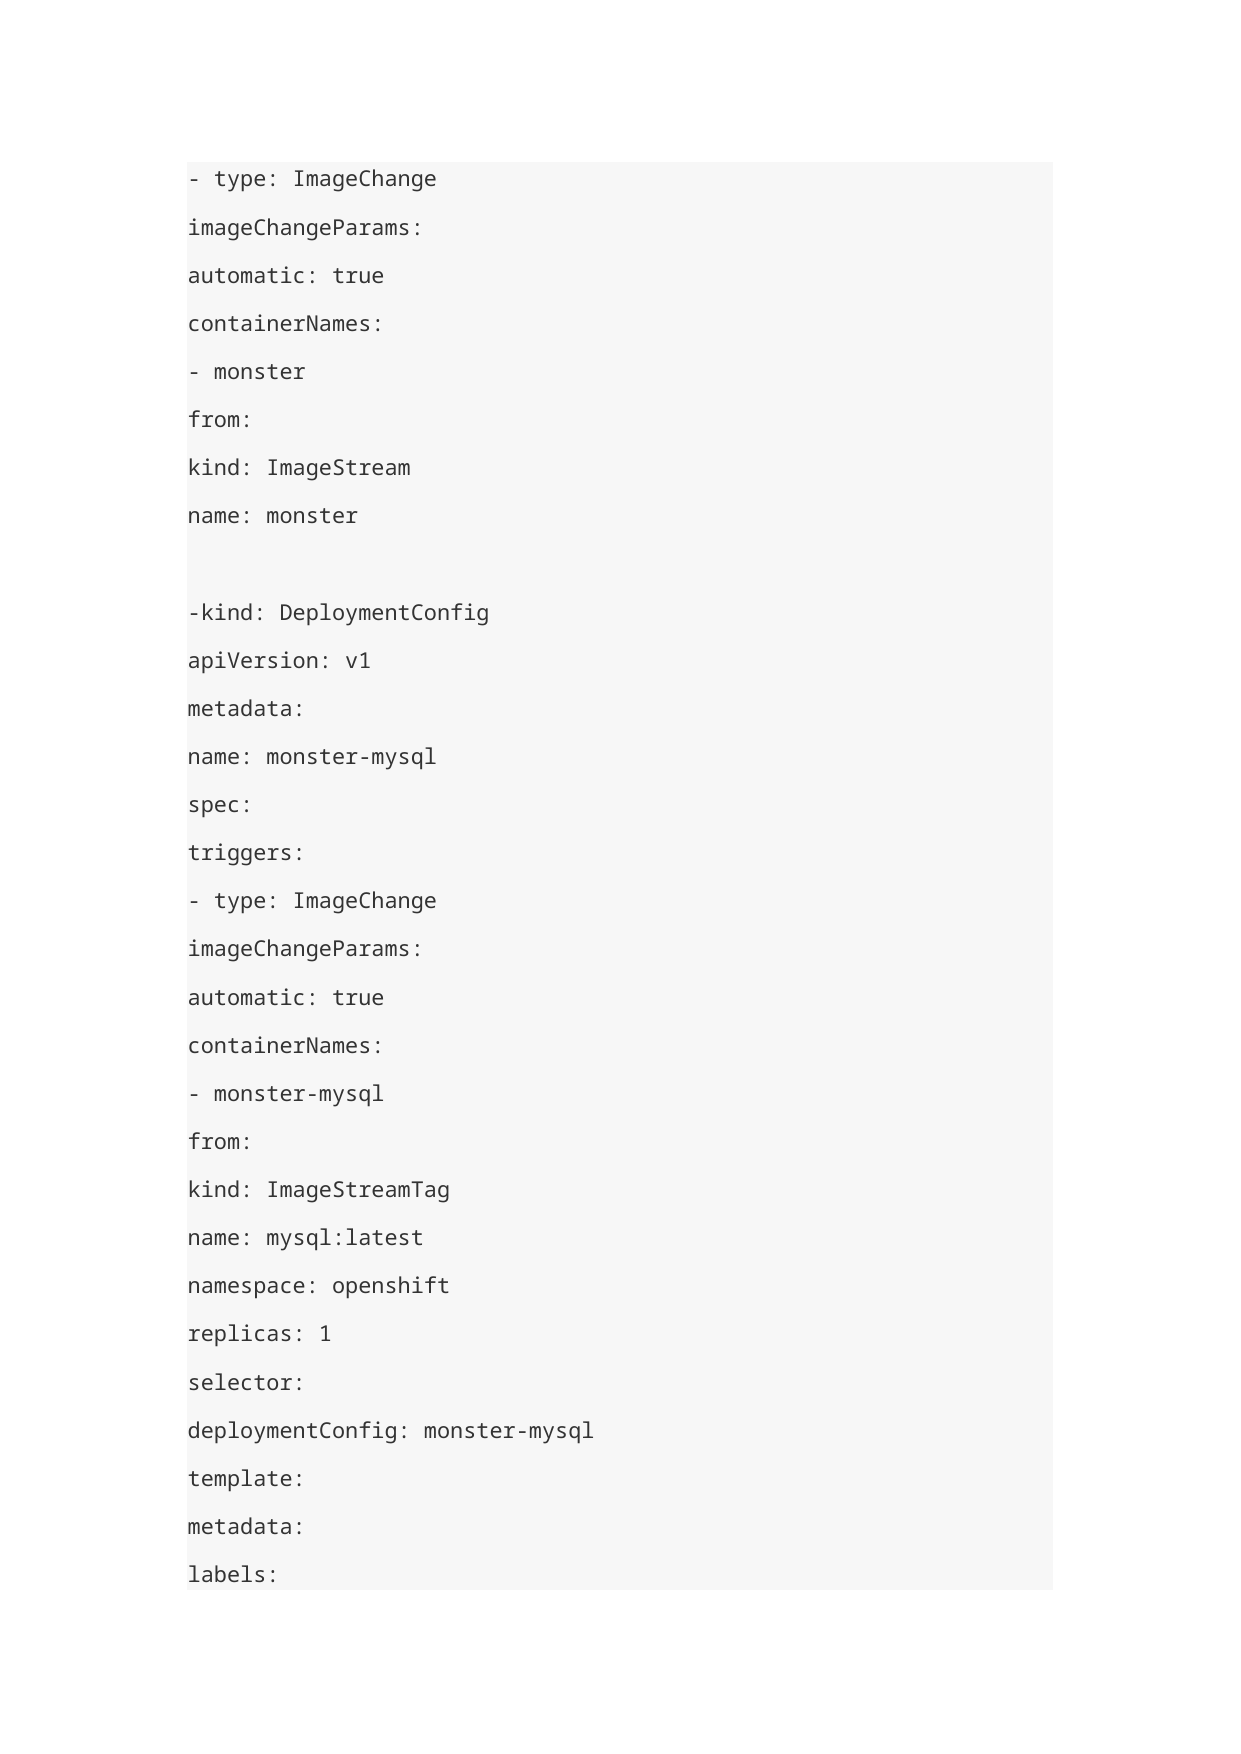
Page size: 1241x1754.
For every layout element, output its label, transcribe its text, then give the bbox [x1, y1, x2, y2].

text from: [187, 1124, 1053, 1157]
text spec: [187, 788, 1053, 820]
text imageChangeParams: [187, 210, 1053, 243]
text automatic: true [187, 258, 1053, 291]
text name: monster [187, 499, 1053, 531]
text apiVersion: v1 [187, 643, 1053, 676]
text from: [187, 403, 1053, 435]
text - monster [187, 354, 1053, 387]
text - type: ImageChange [187, 162, 1053, 194]
text name: mysql:latest [187, 1221, 1053, 1253]
text metadata: [187, 1509, 1053, 1542]
text template: [187, 1461, 1053, 1494]
text kind: ImageStream [187, 451, 1053, 483]
text metadata: [187, 691, 1053, 724]
text name: monster-mysql [187, 739, 1053, 772]
text - monster-mysql [187, 1076, 1053, 1109]
text -kind: DeploymentConfig [187, 595, 1053, 628]
text labels: [187, 1558, 1053, 1590]
text deploymentConfig: monster-mysql [187, 1413, 1053, 1446]
text imageChangeParams: [187, 932, 1053, 964]
text selector: [187, 1365, 1053, 1398]
text namespace: openshift [187, 1269, 1053, 1301]
text kind: ImageStreamTag [187, 1173, 1053, 1205]
text containerNames: [187, 306, 1053, 339]
text automatic: true [187, 980, 1053, 1013]
text replicas: 1 [187, 1317, 1053, 1349]
text containerNames: [187, 1028, 1053, 1061]
text triggers: [187, 836, 1053, 868]
text - type: ImageChange [187, 884, 1053, 916]
